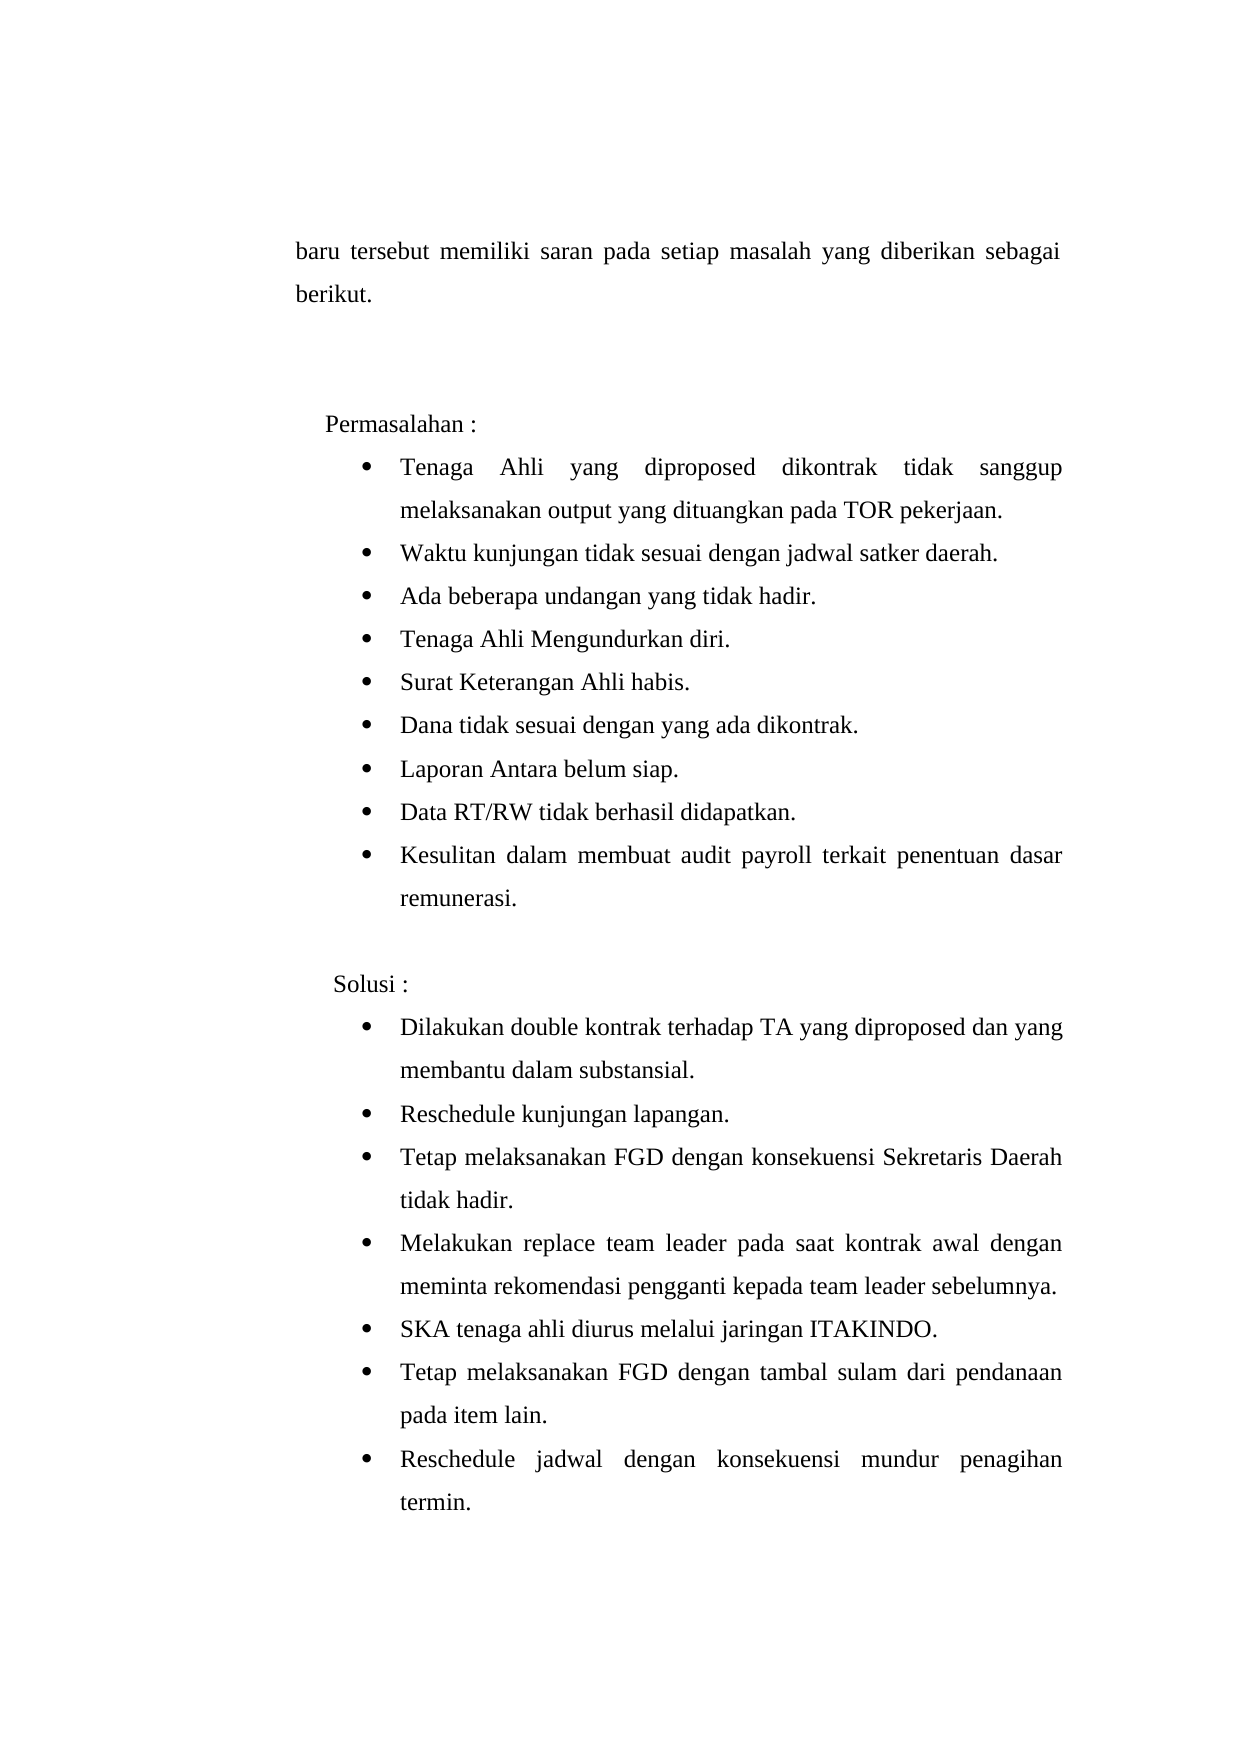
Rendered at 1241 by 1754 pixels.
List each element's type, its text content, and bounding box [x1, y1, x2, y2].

list Tetap melaksanakan FGD dengan tambal sulam dari pendanaan pada item lain. [362, 1357, 1063, 1429]
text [295, 236, 1061, 308]
list Tenaga Ahli yang diproposed dikontrak tidak sanggup melaksanakan output yang dituangkan pada TOR pekerjaan. [362, 452, 1063, 524]
list Surat Keterangan Ahli habis. [362, 667, 1063, 696]
list Reschedule jadwal dengan konsekuensi mundur penagihan termin. [362, 1444, 1063, 1516]
list Reschedule kunjungan lapangan. [362, 1099, 1063, 1127]
list SKA tenaga ahli diurus melalui jaringan ITAKINDO. [362, 1314, 1063, 1343]
list Tetap melaksanakan FGD dengan konsekuensi Sekretaris Daerah tidak hadir. [362, 1142, 1063, 1214]
list Ada beberapa undangan yang tidak hadir. [362, 581, 1063, 610]
list Melakukan replace team leader pada saat kontrak awal dengan meminta rekomendasi pengganti kepada team leader sebelumnya. [362, 1228, 1063, 1300]
list Waktu kunjungan tidak sesuai dengan jadwal satker daerah. [362, 538, 1063, 567]
list Dana tidak sesuai dengan yang ada dikontrak. [362, 711, 1063, 739]
list Dilakukan double kontrak terhadap TA yang diproposed dan yang membantu dalam substansial. [362, 1012, 1063, 1084]
text Permasalahan : [281, 409, 1063, 437]
list Tenaga Ahli Mengundurkan diri. [362, 624, 1063, 653]
list Laporan Antara belum siap. [362, 754, 1063, 782]
list Data RT/RW tidak berhasil didapatkan. [362, 797, 1063, 826]
text Solusi : [295, 969, 1061, 998]
list Kesulitan dalam membuat audit payroll terkait penentuan dasar remunerasi. [362, 840, 1063, 912]
